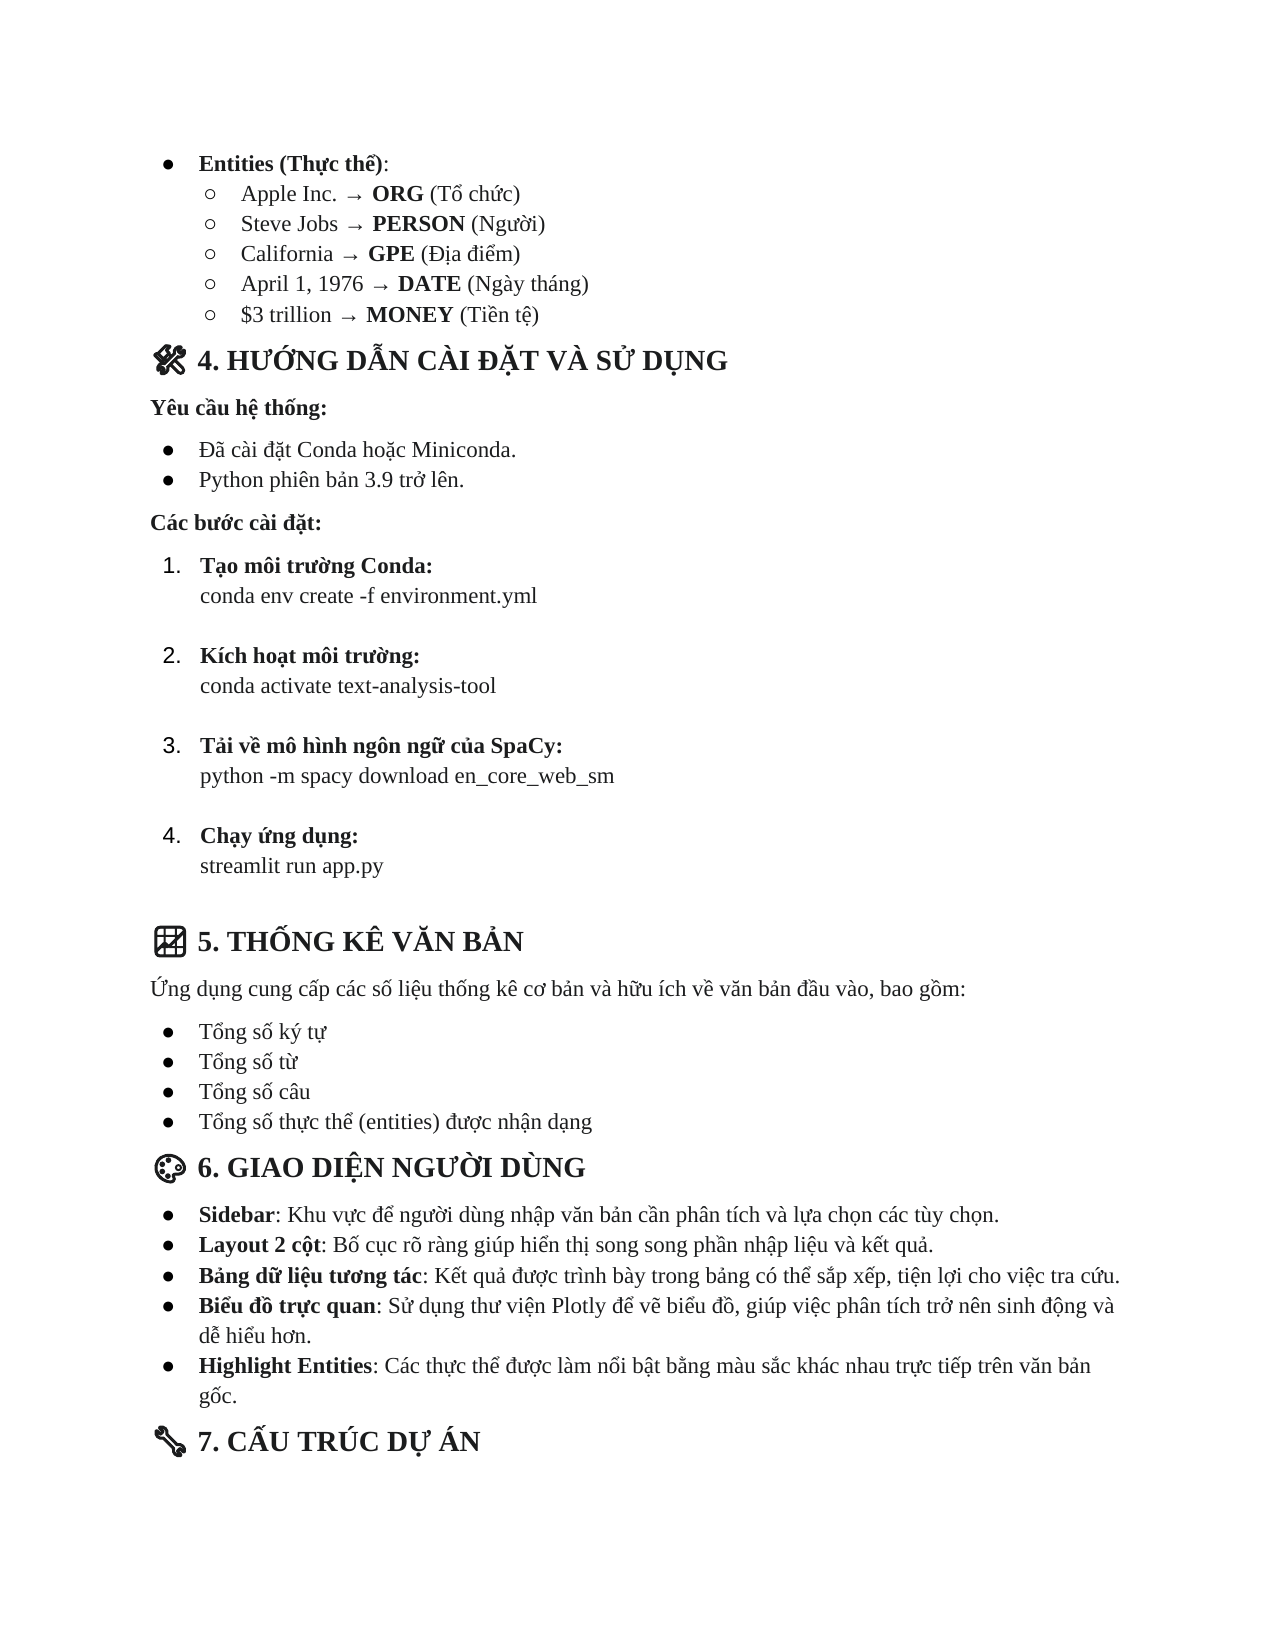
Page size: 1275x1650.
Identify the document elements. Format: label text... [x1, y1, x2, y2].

text Ứng dụng cung cấp các số liệu thống kê cơ bản và hữu ích về văn bản đầu vào, bao gồm: [150, 975, 1125, 1002]
subtitle 🛠️ 4. HƯỚNG DẪN CÀI ĐẶT VÀ SỬ DỤNG [150, 343, 1125, 377]
list Layout 2 cột: Bố cục rõ ràng giúp hiển thị song song phần nhập liệu và kết quả. [161, 1231, 1125, 1258]
subtitle 🔧 7. CẤU TRÚC DỰ ÁN [150, 1424, 1125, 1458]
subtitle 📈 5. THỐNG KÊ VĂN BẢN [150, 924, 1125, 958]
list April 1, 1976 → DATE (Ngày tháng) [203, 270, 1125, 297]
list Steve Jobs → PERSON (Người) [203, 210, 1125, 237]
text Các bước cài đặt: [150, 509, 1125, 535]
list Apple Inc. → ORG (Tổ chức) [203, 180, 1125, 207]
list California → GPE (Địa điểm) [203, 240, 1125, 267]
list Tổng số ký tự [161, 1018, 1125, 1044]
text Yêu cầu hệ thống: [150, 394, 1125, 420]
list Highlight Entities: Các thực thể được làm nổi bật bằng màu sắc khác nhau trực tiếp trên văn bản gốc. [161, 1352, 1125, 1408]
list Tổng số thực thể (entities) được nhận dạng [161, 1108, 1125, 1134]
list Tổng số từ [161, 1048, 1125, 1074]
list Python phiên bản 3.9 trở lên. [161, 466, 1125, 493]
list Biểu đồ trực quan: Sử dụng thư viện Plotly để vẽ biểu đồ, giúp việc phân tích trở nên sinh động và dễ hiểu hơn. [161, 1292, 1125, 1348]
list Tổng số câu [161, 1078, 1125, 1104]
list Entities (Thực thể): [161, 150, 1125, 176]
list Tải về mô hình ngôn ngữ của SpaCy: python -m spacy download en_core_web_sm [162, 732, 1125, 818]
list Kích hoạt môi trường: conda activate text-analysis-tool [162, 642, 1125, 728]
list Chạy ứng dụng: streamlit run app.py [162, 822, 1125, 908]
subtitle 🎨 6. GIAO DIỆN NGƯỜI DÙNG [150, 1151, 1125, 1184]
list Tạo môi trường Conda: conda env create -f environment.yml [162, 552, 1125, 638]
list Đã cài đặt Conda hoặc Miniconda. [161, 436, 1125, 463]
list Bảng dữ liệu tương tác: Kết quả được trình bày trong bảng có thể sắp xếp, tiện lợi cho việc tra cứu. [161, 1262, 1125, 1288]
list Sidebar: Khu vực để người dùng nhập văn bản cần phân tích và lựa chọn các tùy chọn. [161, 1201, 1125, 1228]
list $3 trillion → MONEY (Tiền tệ) [203, 301, 1125, 327]
